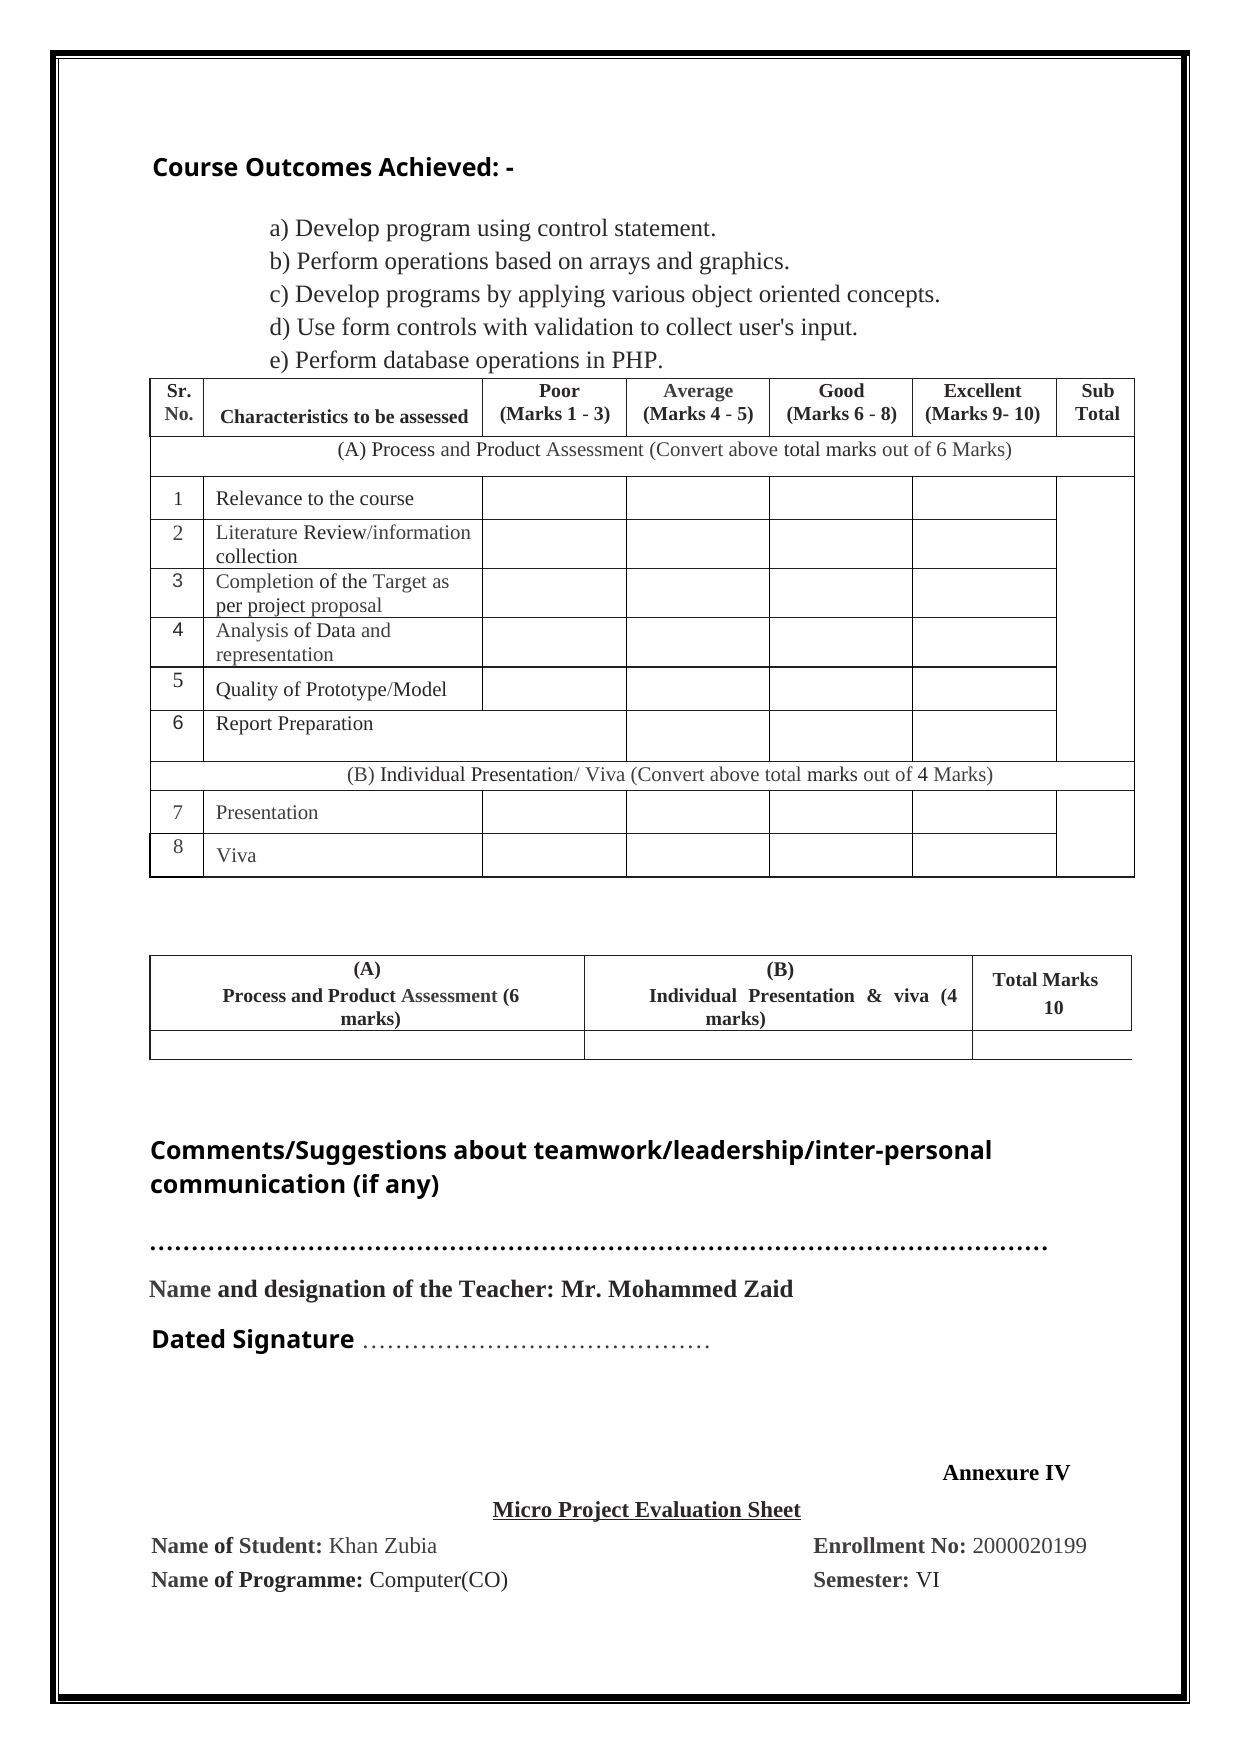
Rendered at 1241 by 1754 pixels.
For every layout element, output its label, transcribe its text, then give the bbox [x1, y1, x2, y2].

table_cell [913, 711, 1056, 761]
text d) Use form controls with validation to collect user's input. [269, 312, 1090, 341]
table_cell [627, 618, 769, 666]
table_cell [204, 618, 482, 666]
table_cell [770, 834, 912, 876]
subtitle Course Outcomes Achieved: - [152, 150, 1090, 184]
text Name and designation of the Teacher: Mr. Mohammed Zaid [148, 1274, 1090, 1303]
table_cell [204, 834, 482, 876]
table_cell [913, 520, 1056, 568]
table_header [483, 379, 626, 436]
text ……………………………………………………………………………………………… [148, 1227, 1090, 1256]
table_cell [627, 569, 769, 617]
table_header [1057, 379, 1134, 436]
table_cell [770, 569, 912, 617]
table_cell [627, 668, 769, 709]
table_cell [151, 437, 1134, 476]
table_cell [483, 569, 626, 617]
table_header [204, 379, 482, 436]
text b) Perform operations based on arrays and graphics. [269, 246, 1090, 274]
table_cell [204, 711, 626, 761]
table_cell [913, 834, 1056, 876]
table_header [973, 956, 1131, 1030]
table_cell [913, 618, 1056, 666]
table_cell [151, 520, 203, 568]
text Annexure IV [942, 1459, 1090, 1486]
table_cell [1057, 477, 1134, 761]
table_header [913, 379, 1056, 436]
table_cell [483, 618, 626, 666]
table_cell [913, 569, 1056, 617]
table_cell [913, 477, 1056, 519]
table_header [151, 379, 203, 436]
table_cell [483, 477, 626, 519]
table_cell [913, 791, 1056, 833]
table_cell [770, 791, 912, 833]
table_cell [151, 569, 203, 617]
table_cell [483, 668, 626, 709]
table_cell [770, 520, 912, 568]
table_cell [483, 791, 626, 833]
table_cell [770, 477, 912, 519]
text a) Develop program using control statement. [269, 213, 1090, 242]
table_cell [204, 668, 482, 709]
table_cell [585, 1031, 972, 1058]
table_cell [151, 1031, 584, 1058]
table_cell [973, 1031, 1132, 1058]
text Micro Project Evaluation Sheet [492, 1496, 1090, 1522]
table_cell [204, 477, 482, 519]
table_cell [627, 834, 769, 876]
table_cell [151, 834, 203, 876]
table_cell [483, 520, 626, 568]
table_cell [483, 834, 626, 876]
text e) Perform database operations in PHP. [269, 345, 1090, 374]
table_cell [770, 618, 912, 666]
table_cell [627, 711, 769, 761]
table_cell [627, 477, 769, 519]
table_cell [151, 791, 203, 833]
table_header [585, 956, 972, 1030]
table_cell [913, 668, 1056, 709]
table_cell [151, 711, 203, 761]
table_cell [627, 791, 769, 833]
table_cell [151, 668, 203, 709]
text Comments/Suggestions about teamwork/leadership/inter-personal communication (if any) [150, 1133, 1090, 1201]
text Dated Signature …………………………………… [151, 1322, 1090, 1356]
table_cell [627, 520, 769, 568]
text c) Develop programs by applying various object oriented concepts. [269, 279, 1090, 308]
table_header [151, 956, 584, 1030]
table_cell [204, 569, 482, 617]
text Name of Student: Khan Zubia Enrollment No: 2000020199 [151, 1532, 1090, 1558]
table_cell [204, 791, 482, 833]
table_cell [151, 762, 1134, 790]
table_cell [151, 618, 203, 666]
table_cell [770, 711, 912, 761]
text Name of Programme: Computer(CO) Semester: VI [151, 1567, 1090, 1593]
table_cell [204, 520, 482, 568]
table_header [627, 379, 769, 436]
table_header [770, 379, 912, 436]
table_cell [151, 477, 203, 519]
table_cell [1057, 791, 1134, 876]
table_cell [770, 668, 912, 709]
